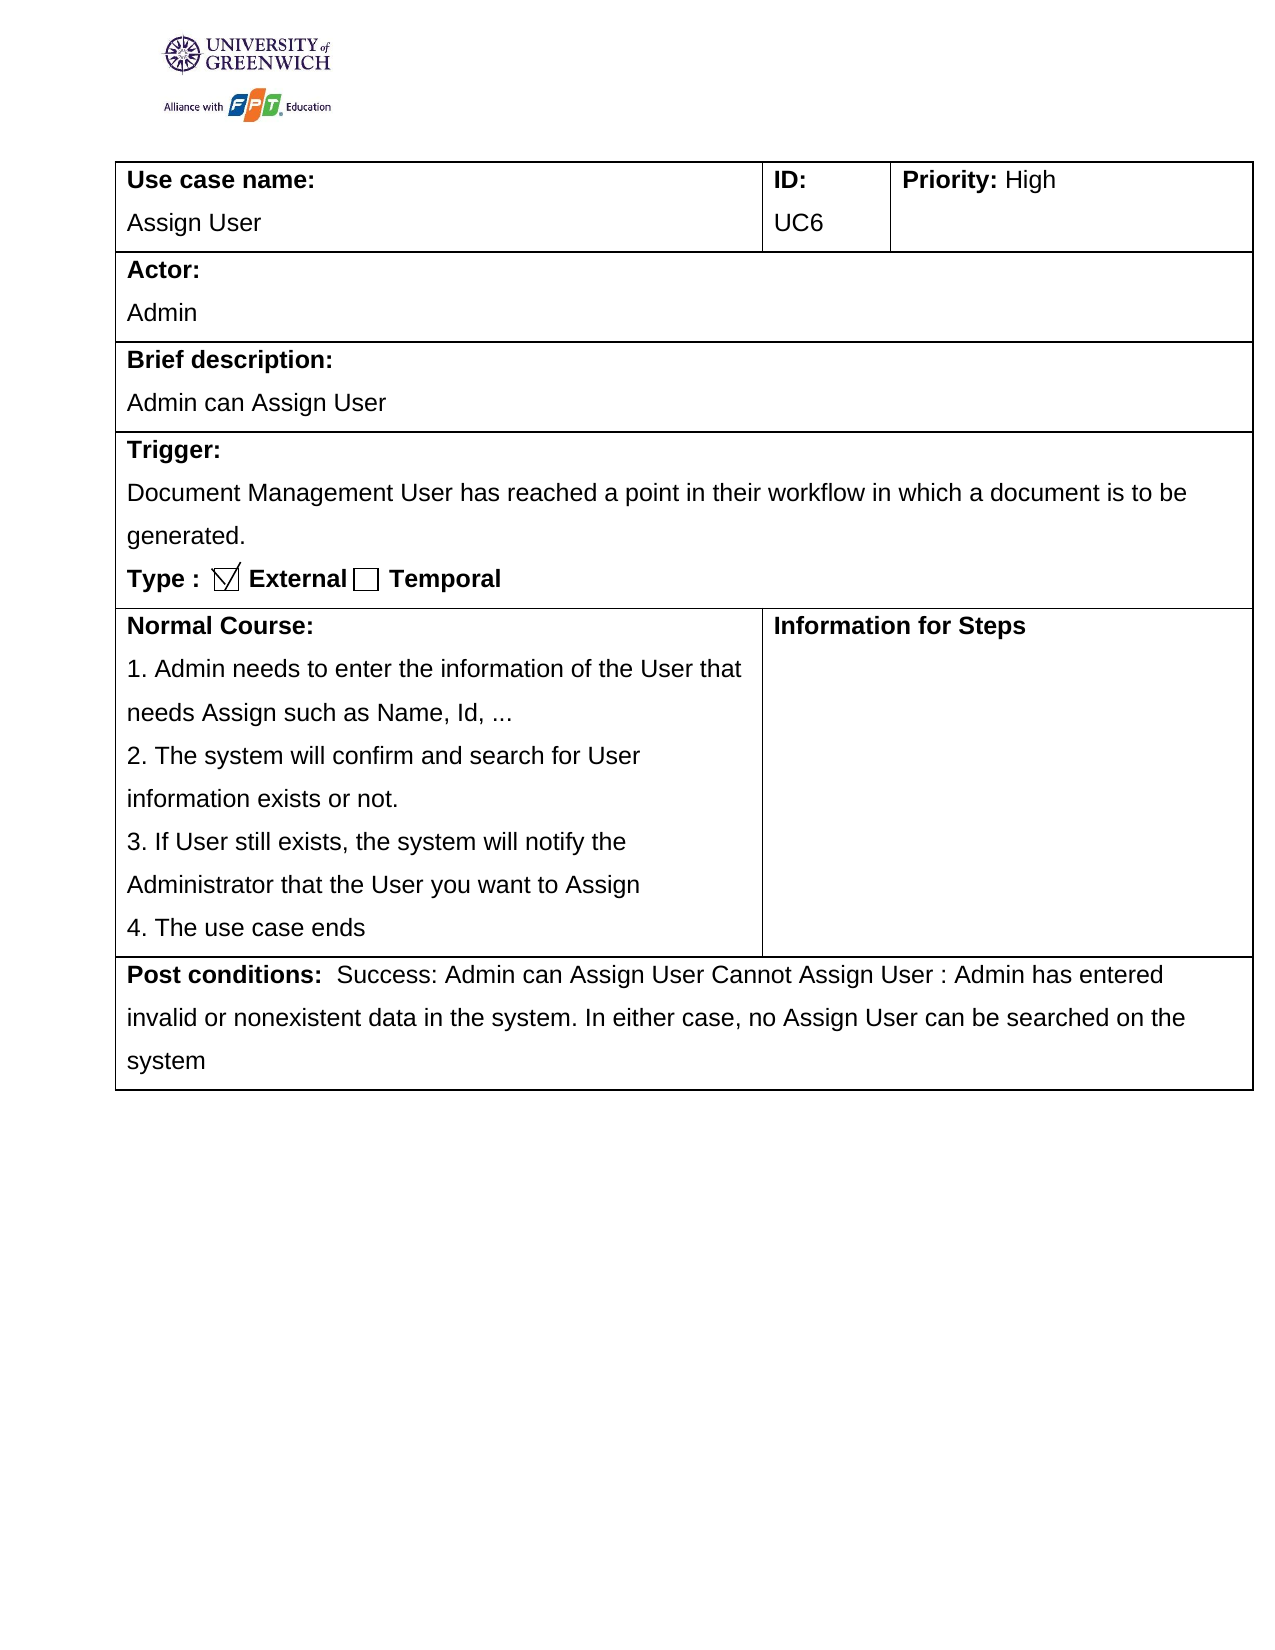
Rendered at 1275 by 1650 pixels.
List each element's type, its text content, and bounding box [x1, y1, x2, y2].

table_cell Post conditions: Success: Admin can Assign User Cannot Assign User : Admin has entered invalid or nonexistent data in the system. In either case, no Assign User can be searched on the system [116, 958, 1252, 1089]
table_cell Trigger: Document Management User has reached a point in their workflow in which a document is to be generated. Type : External Temporal [116, 433, 1252, 607]
picture [150, 21, 343, 133]
table_cell Normal Course: 1. Admin needs to enter the information of the User that needs Assign such as Name, Id, ... 2. The system will confirm and search for User information exists or not. 3. If User still exists, the system will notify the Administrator that the User you want to Assign 4. The use case ends [116, 609, 762, 956]
table_cell Information for Steps [763, 609, 1252, 956]
table_cell Brief description: Admin can Assign User [116, 343, 1252, 431]
table_header Use case name: Assign User [116, 163, 762, 251]
table_header ID: UC6 [763, 163, 890, 251]
table_cell Actor: Admin [116, 253, 1252, 341]
table_header Priority: High [891, 163, 1252, 251]
